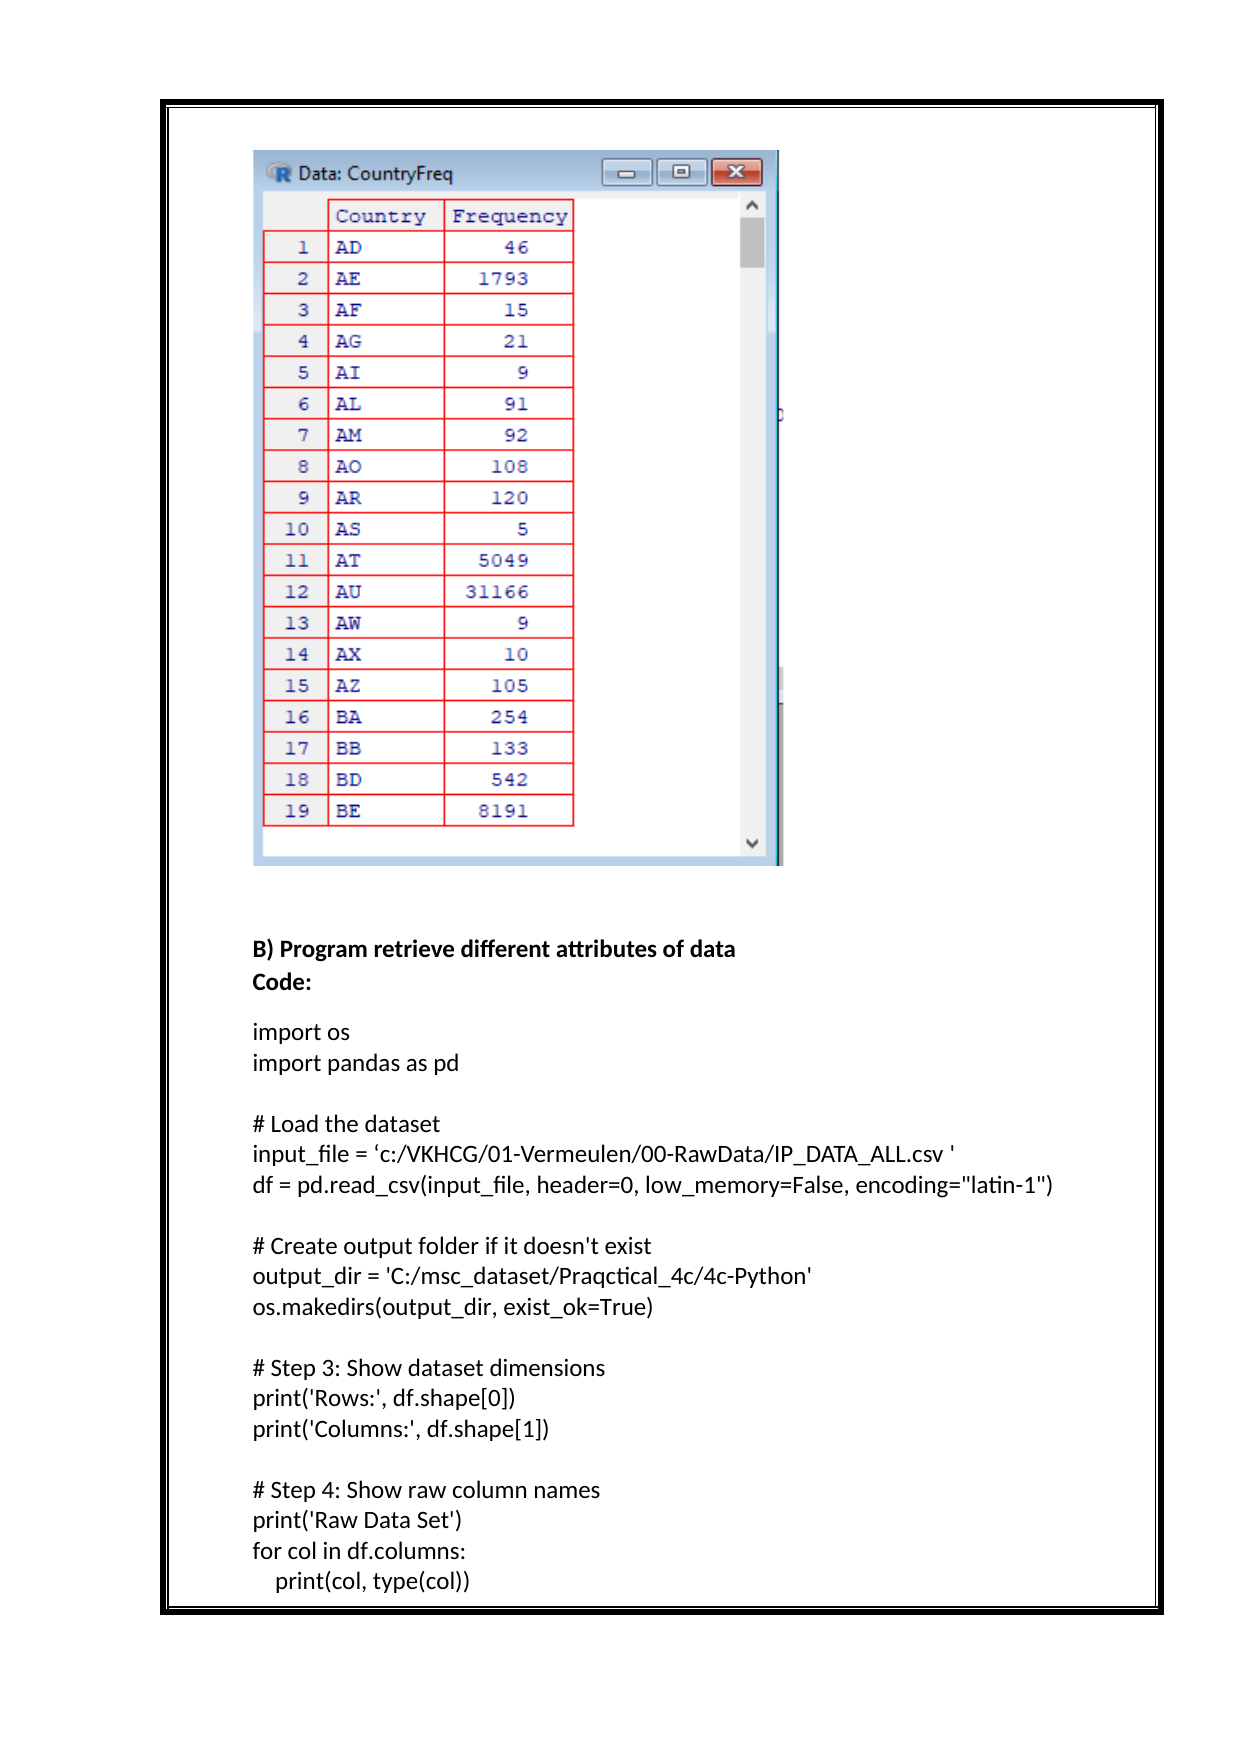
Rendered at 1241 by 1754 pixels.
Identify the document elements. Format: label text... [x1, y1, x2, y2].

text print('Raw Data Set') [252, 1504, 1090, 1535]
text input_file = ‘c:/VKHCG/01-Vermeulen/00-RawData/IP_DATA_ALL.csv ' [252, 1138, 1090, 1169]
text os.makedirs(output_dir, exist_ok=True) [252, 1291, 1090, 1321]
text print('Rows:', df.shape[0]) [252, 1382, 1090, 1413]
text # Step 4: Show raw column names [252, 1474, 1090, 1504]
text # Step 3: Show dataset dimensions [252, 1352, 1090, 1382]
text import pandas as pd [252, 1047, 1090, 1077]
list B) Program retrieve different attributes of data [252, 934, 1090, 964]
text # Load the dataset [252, 1108, 1090, 1138]
list Code: [252, 967, 1090, 997]
text import os [252, 1016, 1090, 1047]
text print(col, type(col)) [252, 1566, 1090, 1596]
text # Create output folder if it doesn't exist [252, 1230, 1090, 1260]
text for col in df.columns: [252, 1535, 1090, 1566]
text output_dir = 'C:/msc_dataset/Praqctical_4c/4c-Python' [252, 1260, 1090, 1291]
picture [252, 150, 784, 866]
text print('Columns:', df.shape[1]) [252, 1413, 1090, 1443]
text df = pd.read_csv(input_file, header=0, low_memory=False, encoding="latin-1") [252, 1169, 1090, 1199]
